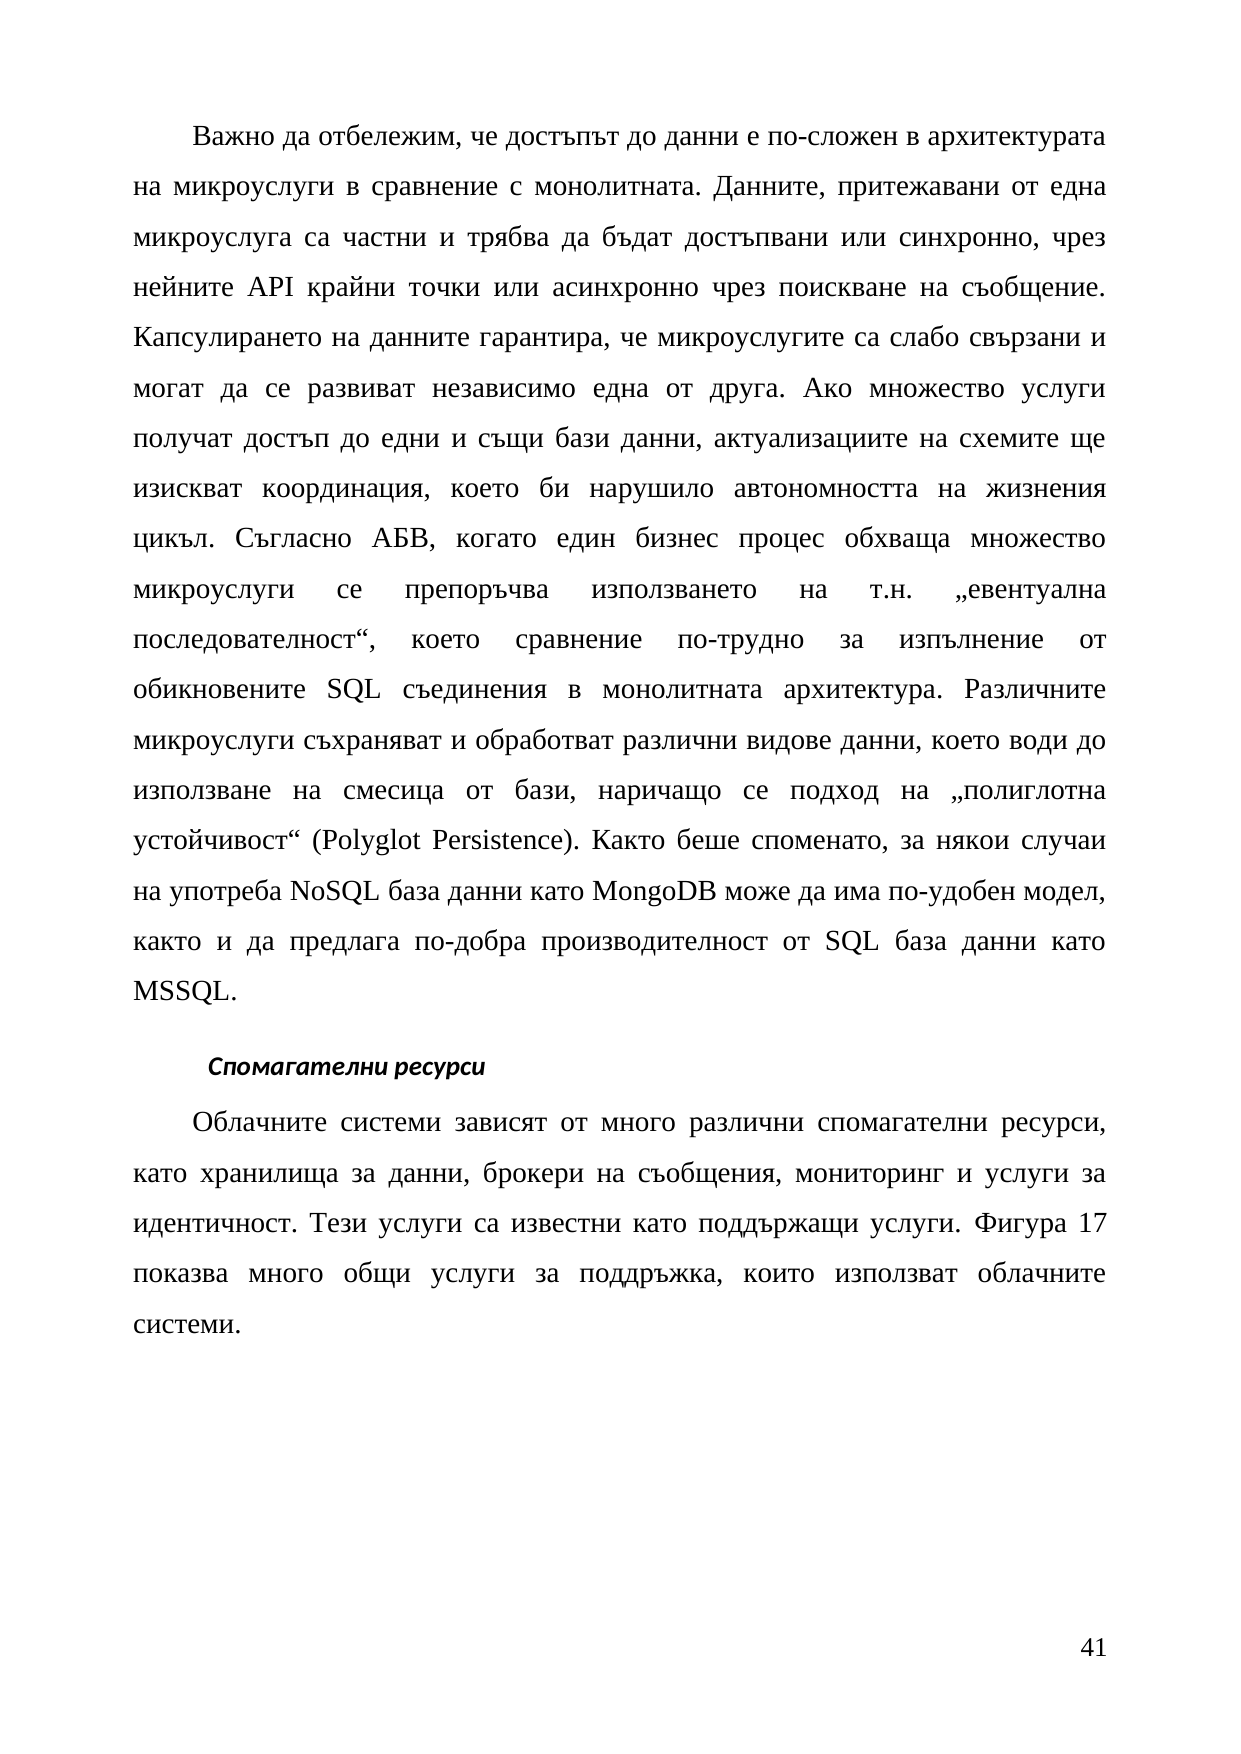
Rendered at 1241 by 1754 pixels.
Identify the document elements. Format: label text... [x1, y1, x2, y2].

text Облачните системи зависят от много различни спомагателни ресурси, като хранилища за данни, брокери на съобщения, мониторинг и услуги за идентичност. Тези услуги са известни като поддържащи услуги. Фигура 17 показва много общи услуги за поддръжка, които използват облачните системи. [133, 1104, 1107, 1339]
subtitle Спомагателни ресурси [133, 1049, 1107, 1082]
text Важно да отбележим, че достъпът до данни е по-сложен в архитектурата на микроуслуги в сравнение с монолитната. Данните, притежавани от една микроуслуга са частни и трябва да бъдат достъпвани или синхронно, чрез нейните API крайни точки или асинхронно чрез поискване на съобщение. Капсулирането на данните гарантира, че микроуслугите са слабо свързани и могат да се развиват независимо една от друга. Ако множество услуги получат достъп до едни и същи бази данни, актуализациите на схемите ще изискват координация, което би нарушило автономността на жизнения цикъл. Съгласно АБВ, когато един бизнес процес обхваща множество микроуслуги се препоръчва използването на т.н. „евентуална последователност“, което сравнение по-трудно за изпълнение от обикновените SQL съединения в монолитната архитектура. Различните микроуслуги съхраняват и обработват различни видове данни, което води до използване на смесица от бази, наричащо се подход на „полиглотна устойчивост“ (Polyglot Persistence). Както беше споменато, за някои случаи на употреба NoSQL база данни като MongoDB може да има по-удобен модел, както и да предлага по-добра производителност от SQL база данни като MSSQL. [133, 118, 1107, 1007]
